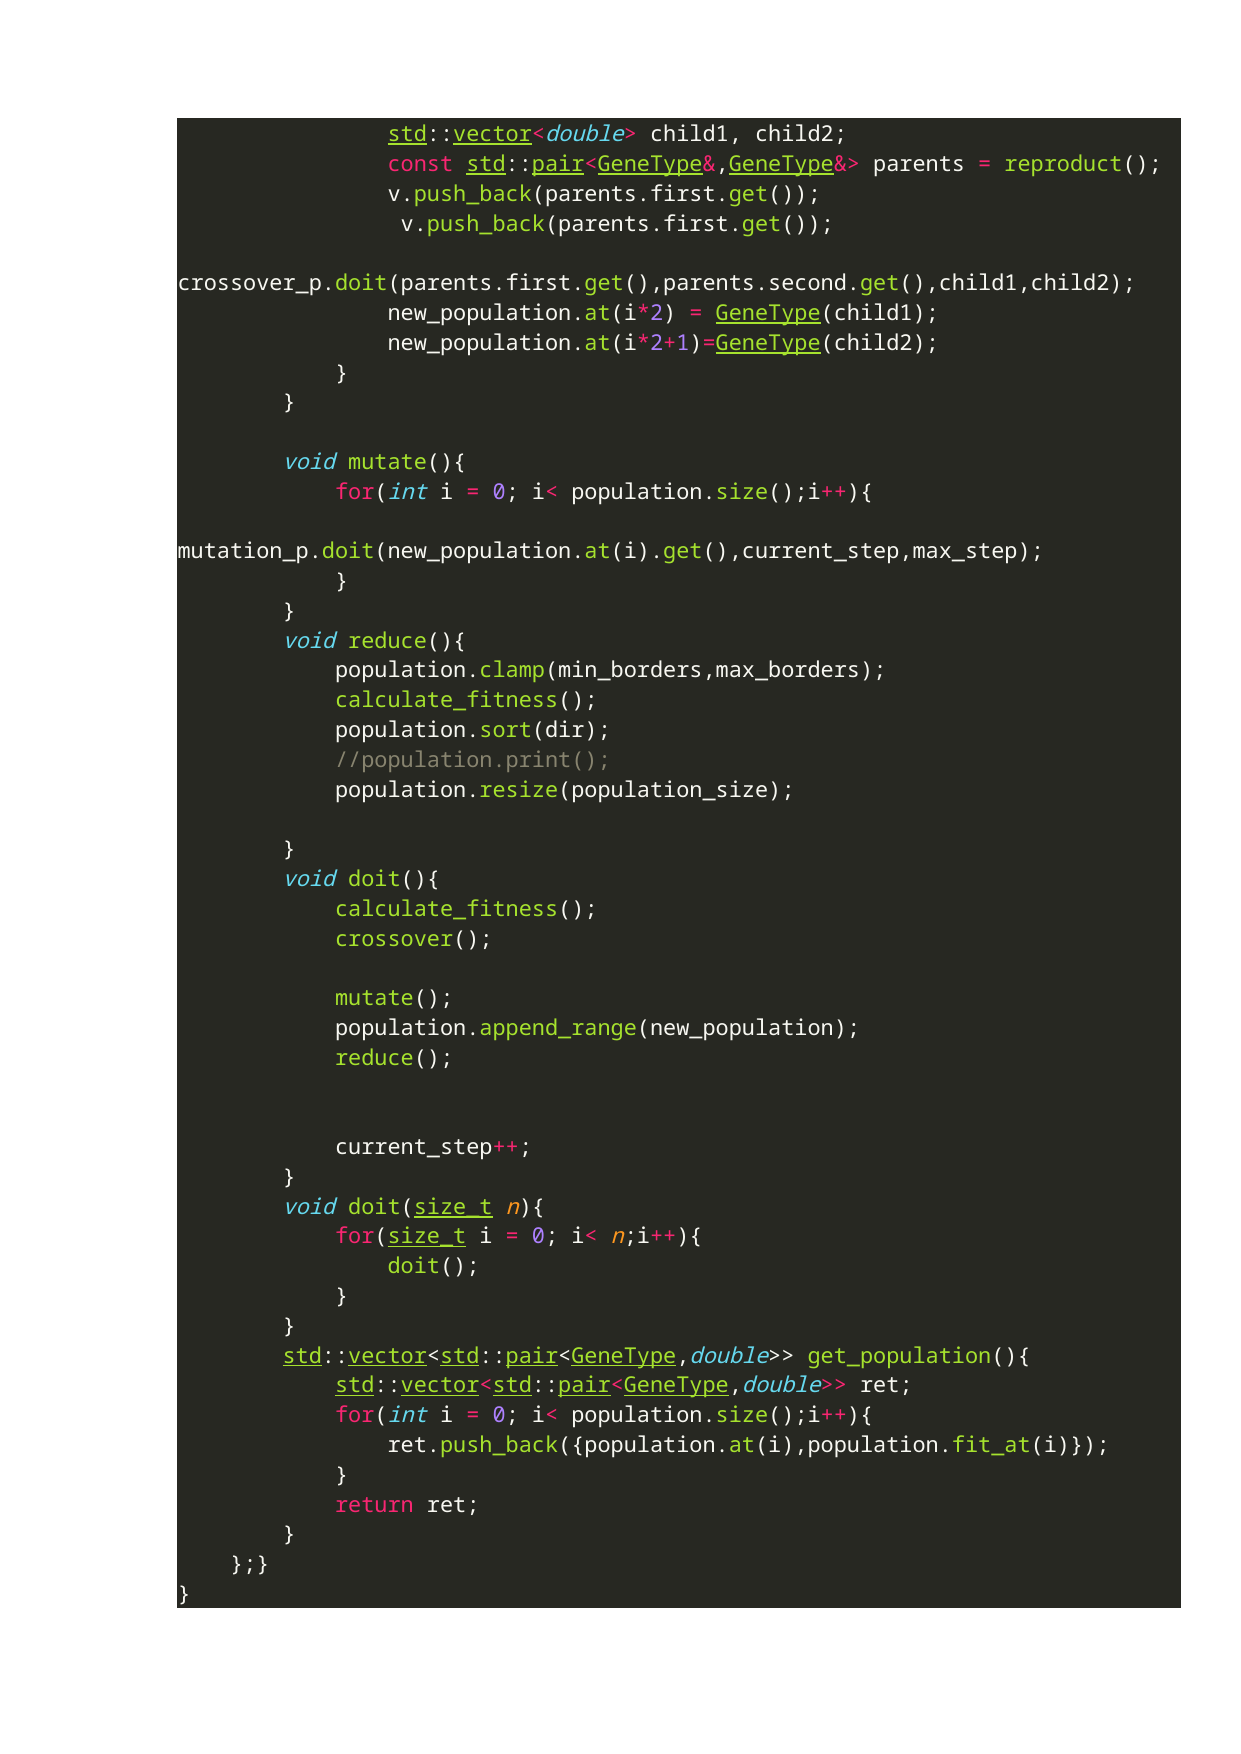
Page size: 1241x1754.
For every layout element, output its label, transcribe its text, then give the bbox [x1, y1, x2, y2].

text } [177, 833, 1181, 863]
text } [177, 386, 1181, 416]
text std::vector<double> child1, child2; [177, 118, 1181, 148]
text } [177, 1161, 1181, 1191]
text } [177, 565, 1181, 595]
text return ret; [177, 1488, 1181, 1518]
text v.push_back(parents.first.get()); [177, 207, 1181, 237]
text void doit(){ [177, 863, 1181, 893]
text void reduce(){ [177, 624, 1181, 654]
text void doit(size_t n){ [177, 1191, 1181, 1220]
text ret.push_back({population.at(i),population.fit_at(i)}); [177, 1429, 1181, 1459]
text crossover_p.doit(parents.first.get(),parents.second.get(),child1,child2); [177, 237, 1181, 297]
text new_population.at(i*2) = GeneType(child1); [177, 297, 1181, 327]
text mutation_p.doit(new_population.at(i).get(),current_step,max_step); [177, 505, 1181, 565]
text } [177, 595, 1181, 624]
text reduce(); [177, 1042, 1181, 1071]
text for(size_t i = 0; i< n;i++){ [177, 1220, 1181, 1250]
text population.clamp(min_borders,max_borders); [177, 654, 1181, 684]
text mutate(); [177, 982, 1181, 1012]
text } [177, 1518, 1181, 1548]
text } [177, 356, 1181, 386]
text population.resize(population_size); [177, 773, 1181, 803]
text };} [177, 1548, 1181, 1578]
text new_population.at(i*2+1)=GeneType(child2); [177, 327, 1181, 356]
text } [177, 1310, 1181, 1339]
text crossover(); [177, 922, 1181, 952]
text std::vector<std::pair<GeneType,double>> get_population(){ [177, 1339, 1181, 1369]
text } [177, 1459, 1181, 1488]
text population.sort(dir); [177, 714, 1181, 744]
text for(int i = 0; i< population.size();i++){ [177, 1399, 1181, 1429]
text for(int i = 0; i< population.size();i++){ [177, 476, 1181, 505]
text } [177, 1578, 1181, 1608]
text //population.print(); [177, 744, 1181, 773]
text population.append_range(new_population); [177, 1012, 1181, 1042]
text const std::pair<GeneType&,GeneType&> parents = reproduct(); [177, 148, 1181, 178]
text calculate_fitness(); [177, 893, 1181, 922]
text void mutate(){ [177, 446, 1181, 476]
text } [177, 1280, 1181, 1310]
text doit(); [177, 1250, 1181, 1280]
text calculate_fitness(); [177, 684, 1181, 714]
text v.push_back(parents.first.get()); [177, 178, 1181, 207]
text std::vector<std::pair<GeneType,double>> ret; [177, 1369, 1181, 1399]
text current_step++; [177, 1131, 1181, 1161]
